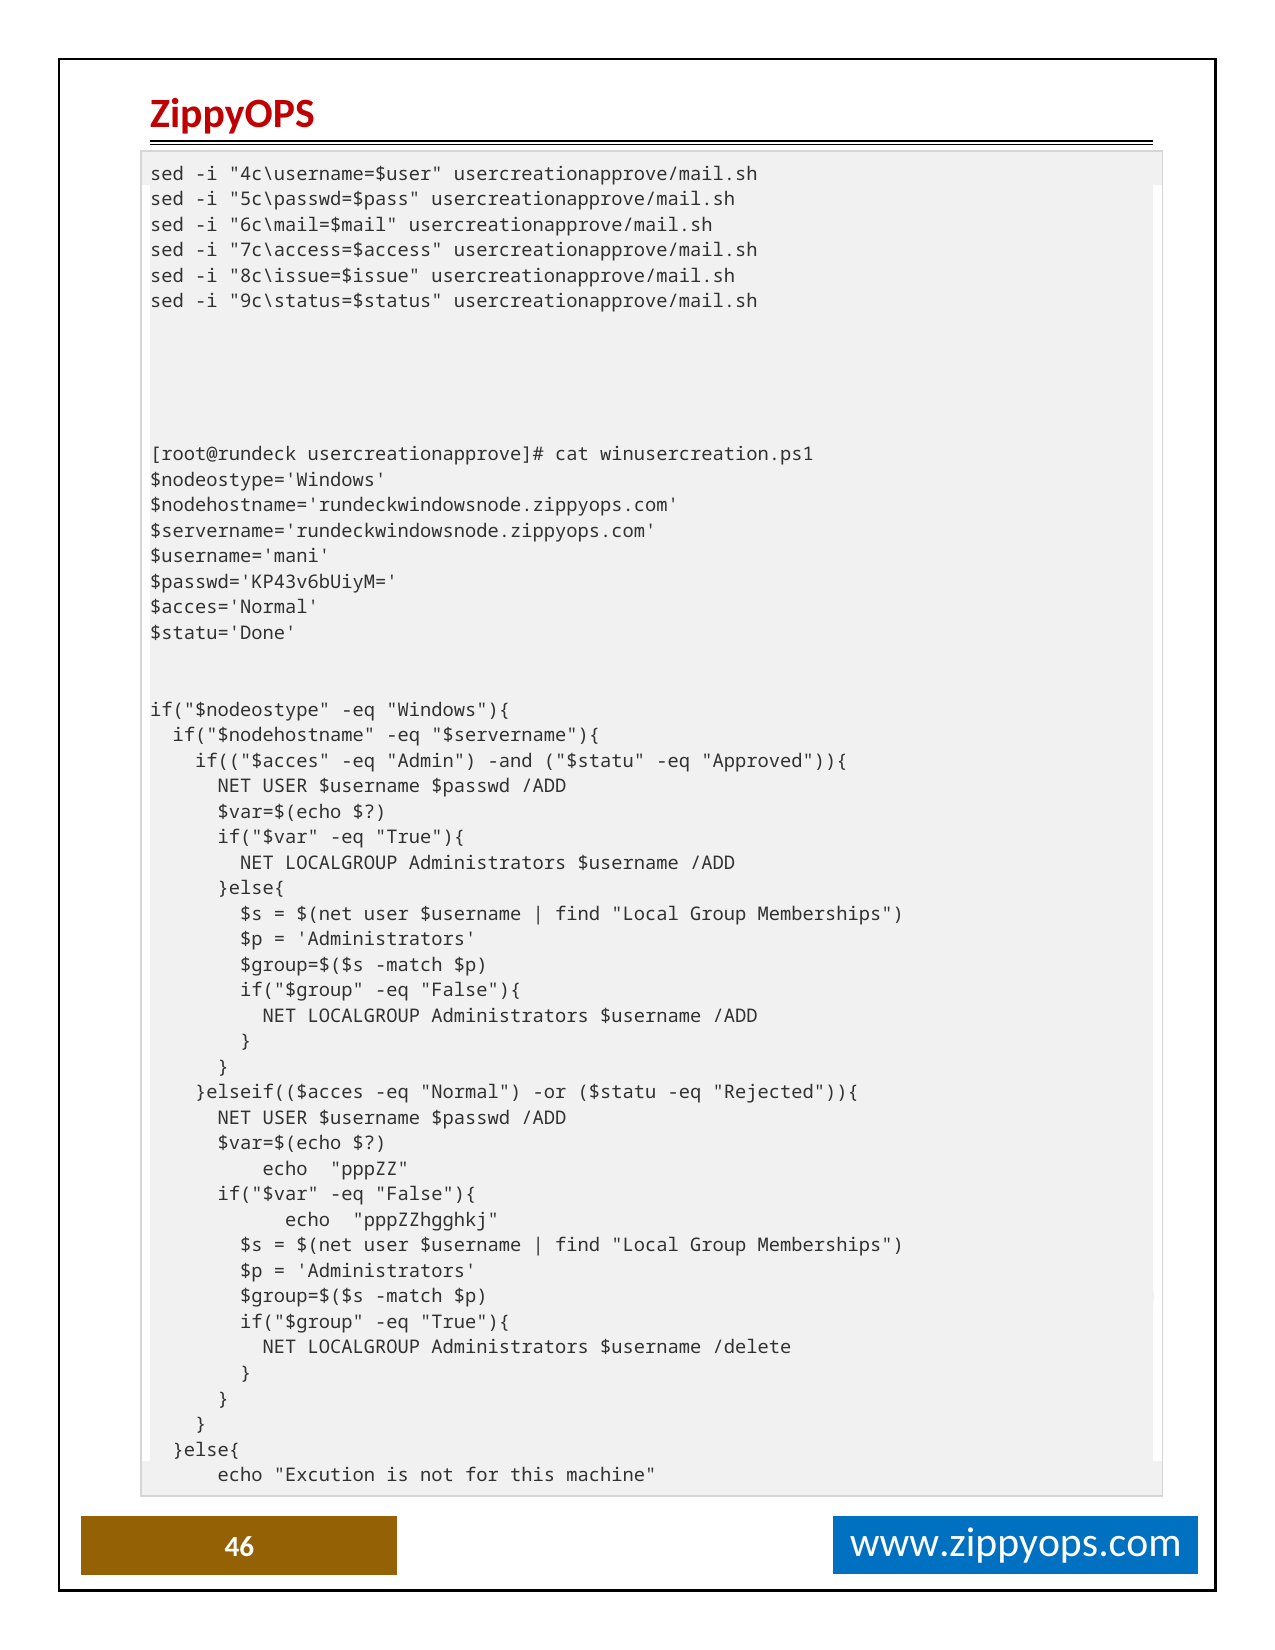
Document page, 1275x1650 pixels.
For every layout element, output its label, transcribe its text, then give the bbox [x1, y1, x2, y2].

text }else{ [150, 1436, 1153, 1452]
text sed -i "7c\access=$access" usercreationapprove/mail.sh [150, 236, 1153, 262]
text $var=$(echo $?) [150, 1130, 1153, 1155]
text if("$nodeostype" -eq "Windows"){ [150, 696, 1153, 721]
text if("$var" -eq "False"){ [150, 1181, 1153, 1206]
text $statu='Done' [150, 619, 1153, 645]
text NET USER $username $passwd /ADD [150, 772, 1153, 798]
text NET LOCALGROUP Administrators $username /ADD [150, 849, 1153, 874]
text if("$group" -eq "False"){ [150, 977, 1153, 1002]
text echo "pppZZ" [150, 1155, 1153, 1181]
text $p = 'Administrators' [150, 926, 1153, 951]
text if("$var" -eq "True"){ [150, 823, 1153, 849]
text sed -i "6c\mail=$mail" usercreationapprove/mail.sh [150, 211, 1153, 236]
text NET LOCALGROUP Administrators $username /delete [150, 1334, 1153, 1359]
text } [150, 1053, 1153, 1079]
text $nodeostype='Windows' [150, 466, 1153, 492]
text $group=$($s -match $p) [150, 1283, 1153, 1308]
text $p = 'Administrators' [150, 1257, 1153, 1283]
text sed -i "5c\passwd=$pass" usercreationapprove/mail.sh [150, 185, 1153, 211]
text $acces='Normal' [150, 594, 1153, 619]
text if(("$acces" -eq "Admin") -and ("$statu" -eq "Approved")){ [150, 747, 1153, 772]
text $nodehostname='rundeckwindowsnode.zippyops.com' [150, 492, 1153, 517]
text } [150, 1359, 1153, 1385]
text $var=$(echo $?) [150, 798, 1153, 823]
text } [150, 1410, 1153, 1436]
text echo "Excution is not for this machine" [142, 1452, 1162, 1495]
text echo "pppZZhgghkj" [150, 1206, 1153, 1232]
text $servername='rundeckwindowsnode.zippyops.com' [150, 517, 1153, 543]
text } [150, 1385, 1153, 1410]
text }elseif(($acces -eq "Normal") -or ($statu -eq "Rejected")){ [150, 1079, 1153, 1104]
text if("$nodehostname" -eq "$servername"){ [150, 721, 1153, 747]
text $username='mani' [150, 543, 1153, 568]
text $passwd='KP43v6bUiyM=' [150, 568, 1153, 594]
text sed -i "4c\username=$user" usercreationapprove/mail.sh [142, 152, 1162, 185]
text NET USER $username $passwd /ADD [150, 1104, 1153, 1130]
text [root@rundeck usercreationapprove]# cat winusercreation.ps1 [150, 441, 1153, 466]
text sed -i "9c\status=$status" usercreationapprove/mail.sh [150, 287, 1153, 313]
text sed -i "8c\issue=$issue" usercreationapprove/mail.sh [150, 262, 1153, 287]
text NET LOCALGROUP Administrators $username /ADD [150, 1002, 1153, 1028]
text $s = $(net user $username | find "Local Group Memberships") [150, 1232, 1153, 1257]
text if("$group" -eq "True"){ [150, 1308, 1153, 1334]
text $s = $(net user $username | find "Local Group Memberships") [150, 900, 1153, 926]
text } [150, 1028, 1153, 1053]
text $group=$($s -match $p) [150, 951, 1153, 977]
text }else{ [150, 874, 1153, 900]
